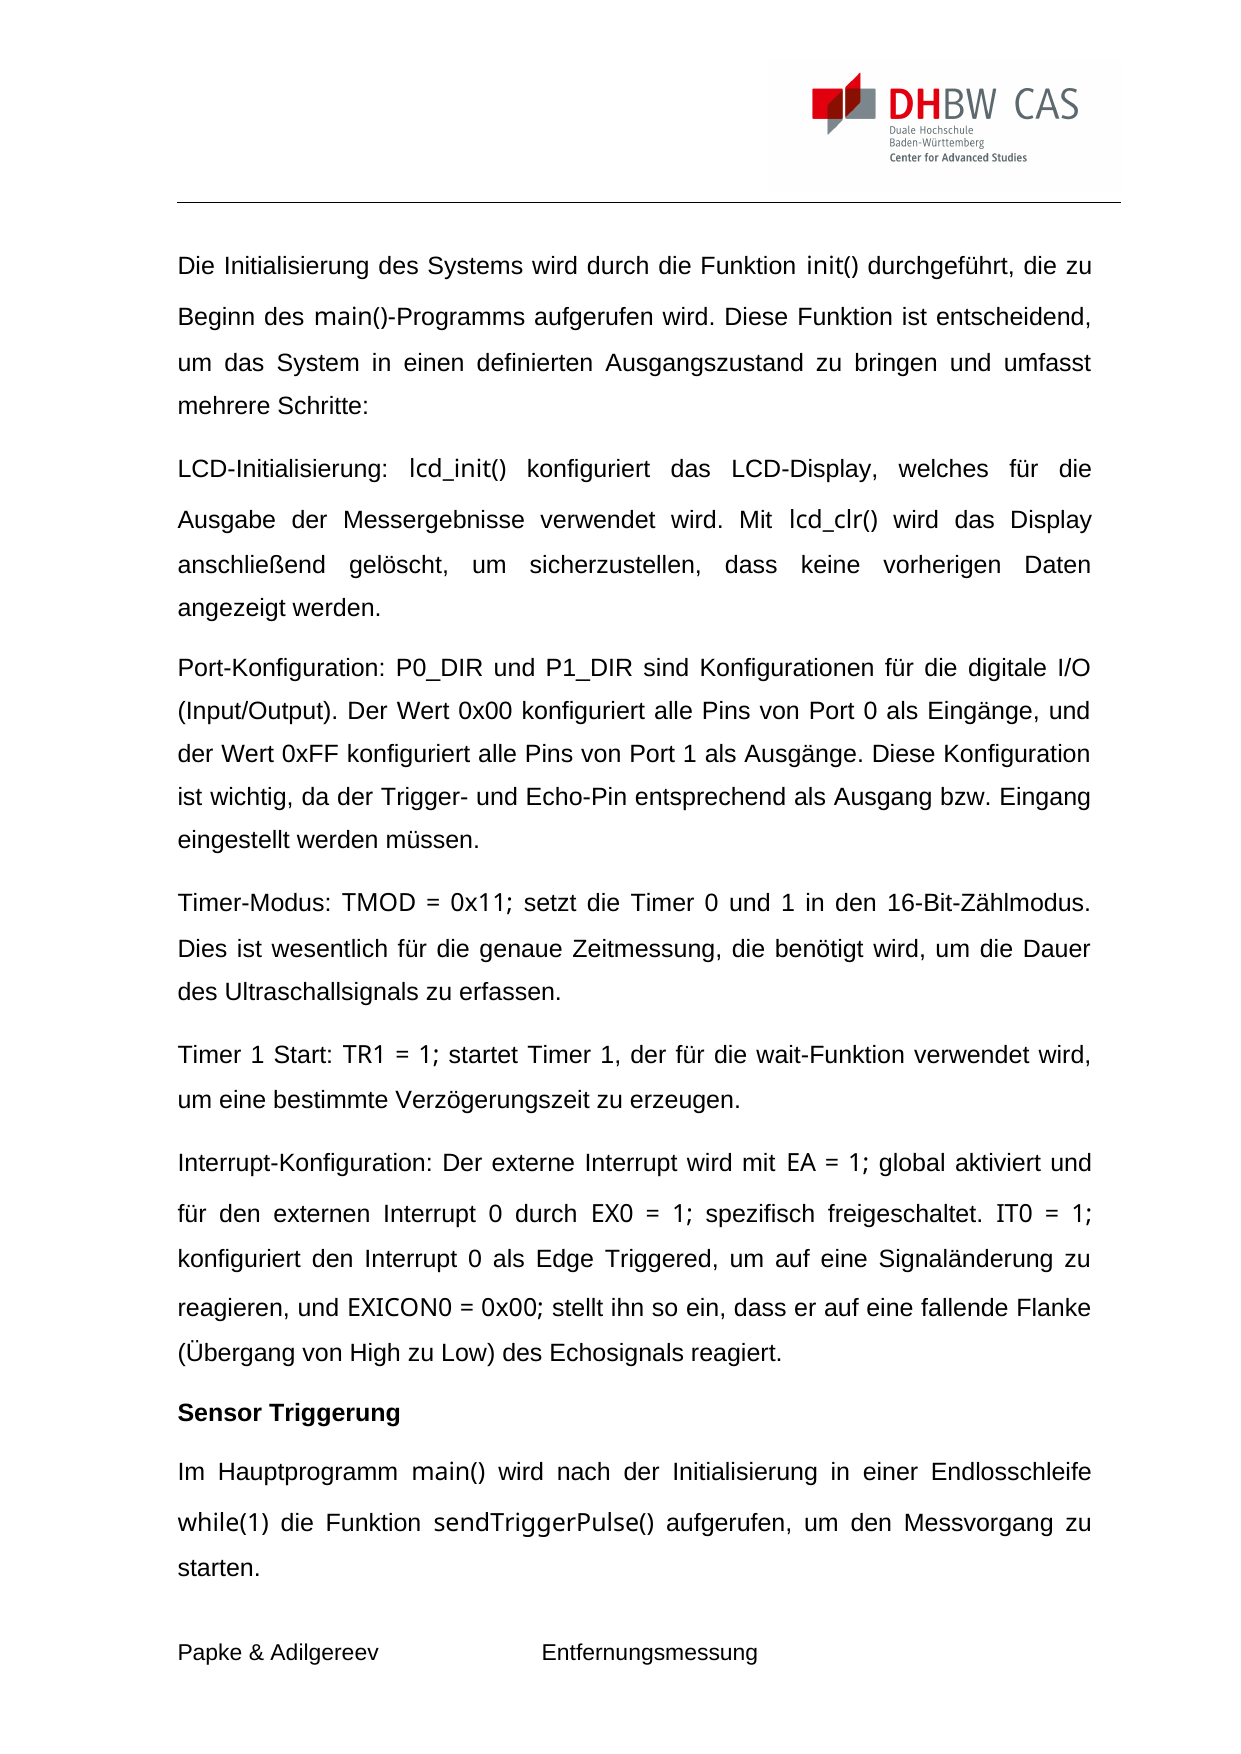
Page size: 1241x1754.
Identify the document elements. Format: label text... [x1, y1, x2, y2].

picture [767, 59, 1123, 192]
text Sensor Triggerung [177, 1398, 1092, 1427]
text Timer 1 Start: TR1 = 1; startet Timer 1, der für die wait-Funktion verwendet wird, um eine bestimmte Verzögerungszeit zu erzeugen. [177, 1036, 1092, 1114]
text LCD-Initialisierung: lcd_init() konfiguriert das LCD-Display, welches für die Ausgabe der Messergebnisse verwendet wird. Mit lcd_clr() wird das Display anschließend gelöscht, um sicherzustellen, dass keine vorherigen Daten angezeigt werden. [177, 450, 1092, 622]
text Die Initialisierung des Systems wird durch die Funktion init() durchgeführt, die zu Beginn des main()-Programms aufgerufen wird. Diese Funktion ist entscheidend, um das System in einen definierten Ausgangszustand zu bringen und umfasst mehrere Schritte: [177, 248, 1092, 419]
text Im Hauptprogramm main() wird nach der Initialisierung in einer Endlosschleife while(1) die Funktion sendTriggerPulse() aufgerufen, um den Messvorgang zu starten. [177, 1454, 1092, 1582]
text Interrupt-Konfiguration: Der externe Interrupt wird mit EA = 1; global aktiviert und für den externen Interrupt 0 durch EX0 = 1; spezifisch freigeschaltet. IT0 = 1; konfiguriert den Interrupt 0 als Edge Triggered, um auf eine Signaländerung zu reagieren, und EXICON0 = 0x00; stellt ihn so ein, dass er auf eine fallende Flanke (Übergang von High zu Low) des Echosignals reagiert. [177, 1145, 1092, 1367]
text Port-Konfiguration: P0_DIR und P1_DIR sind Konfigurationen für die digitale I/O (Input/Output). Der Wert 0x00 konfiguriert alle Pins von Port 0 als Eingänge, und der Wert 0xFF konfiguriert alle Pins von Port 1 als Ausgänge. Diese Konfiguration ist wichtig, da der Trigger- und Echo-Pin entsprechend als Ausgang bzw. Eingang eingestellt werden müssen. [177, 653, 1092, 854]
text Timer-Modus: TMOD = 0x11; setzt die Timer 0 und 1 in den 16-Bit-Zählmodus. Dies ist wesentlich für die genaue Zeitmessung, die benötigt wird, um die Dauer des Ultraschallsignals zu erfassen. [177, 885, 1092, 1005]
